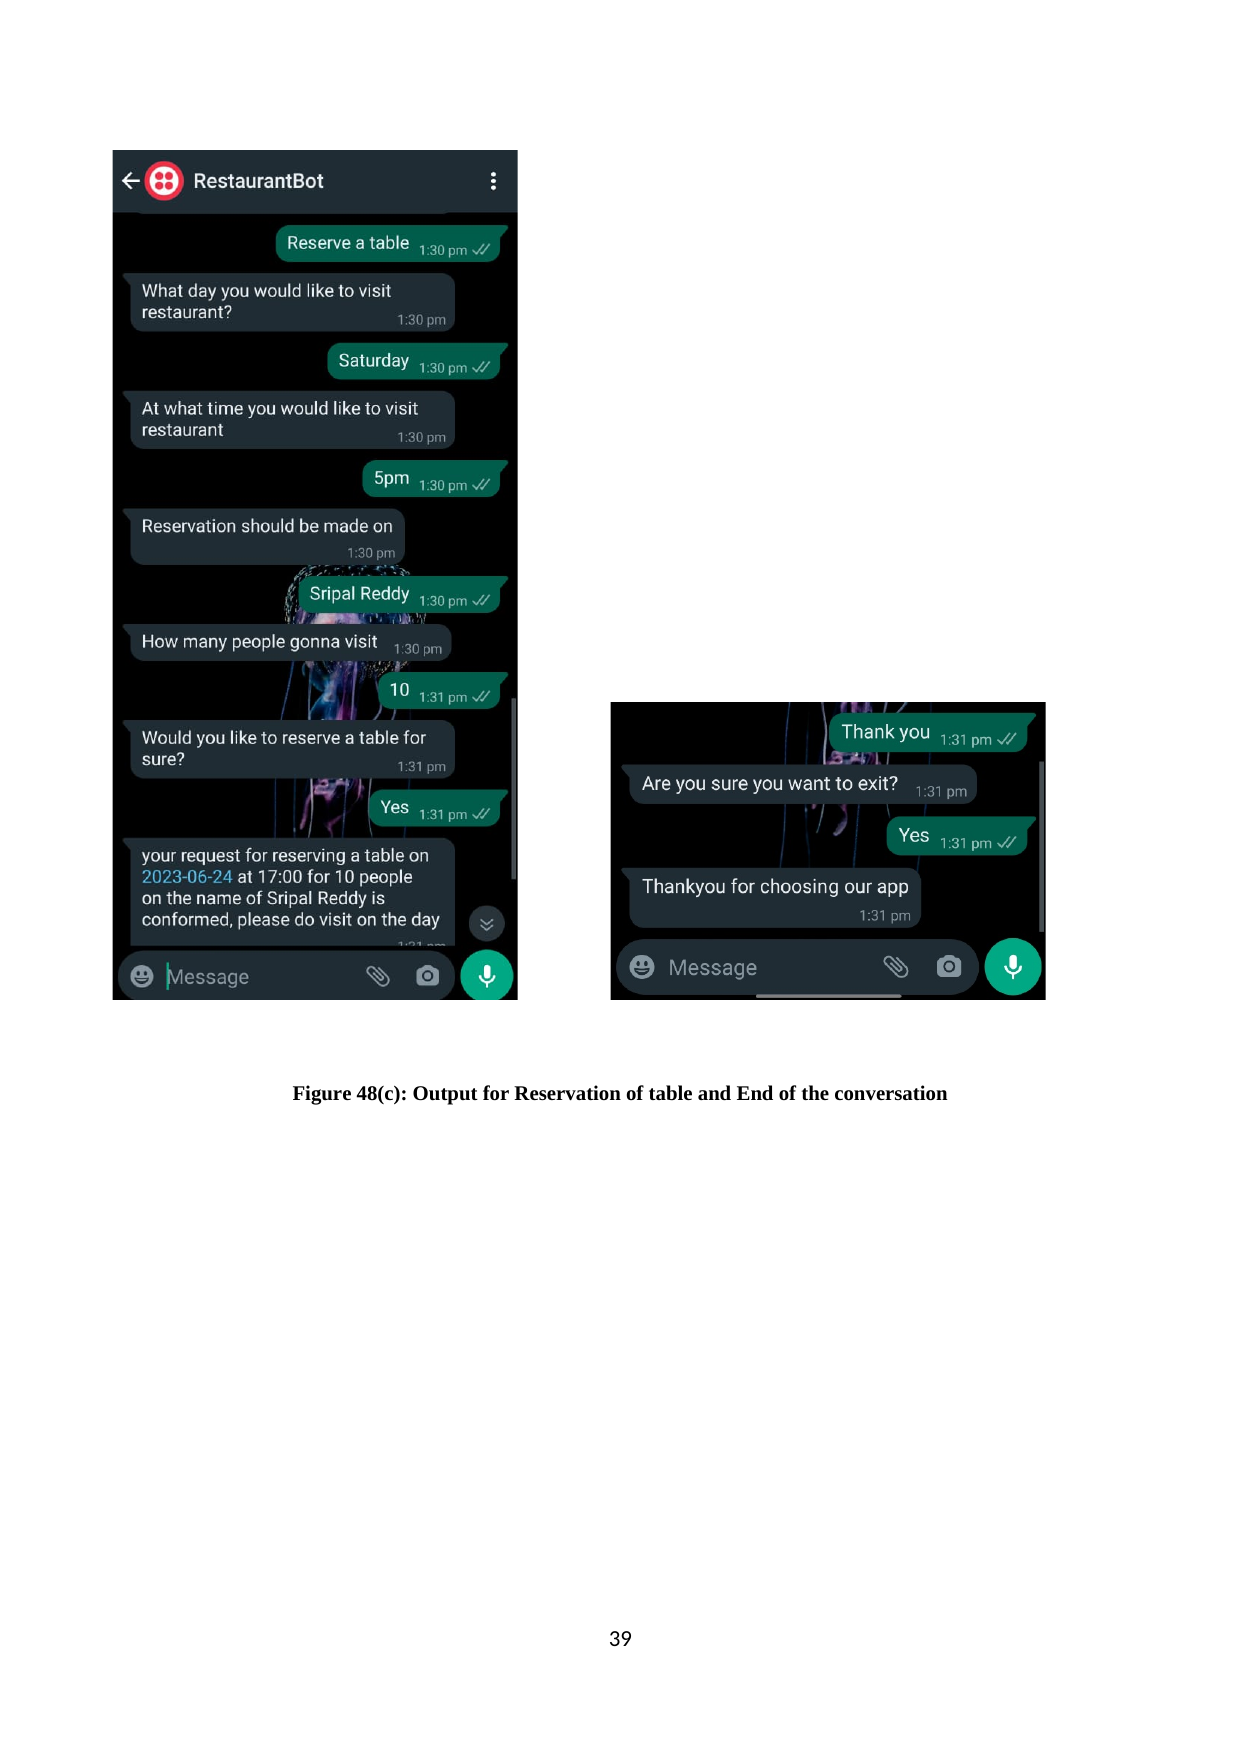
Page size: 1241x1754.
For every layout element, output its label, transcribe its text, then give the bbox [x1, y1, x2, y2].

picture [112, 150, 518, 1000]
text Figure 48(c): Output for Reservation of table and End of the conversation [112, 1081, 1128, 1105]
picture [610, 702, 1046, 1000]
